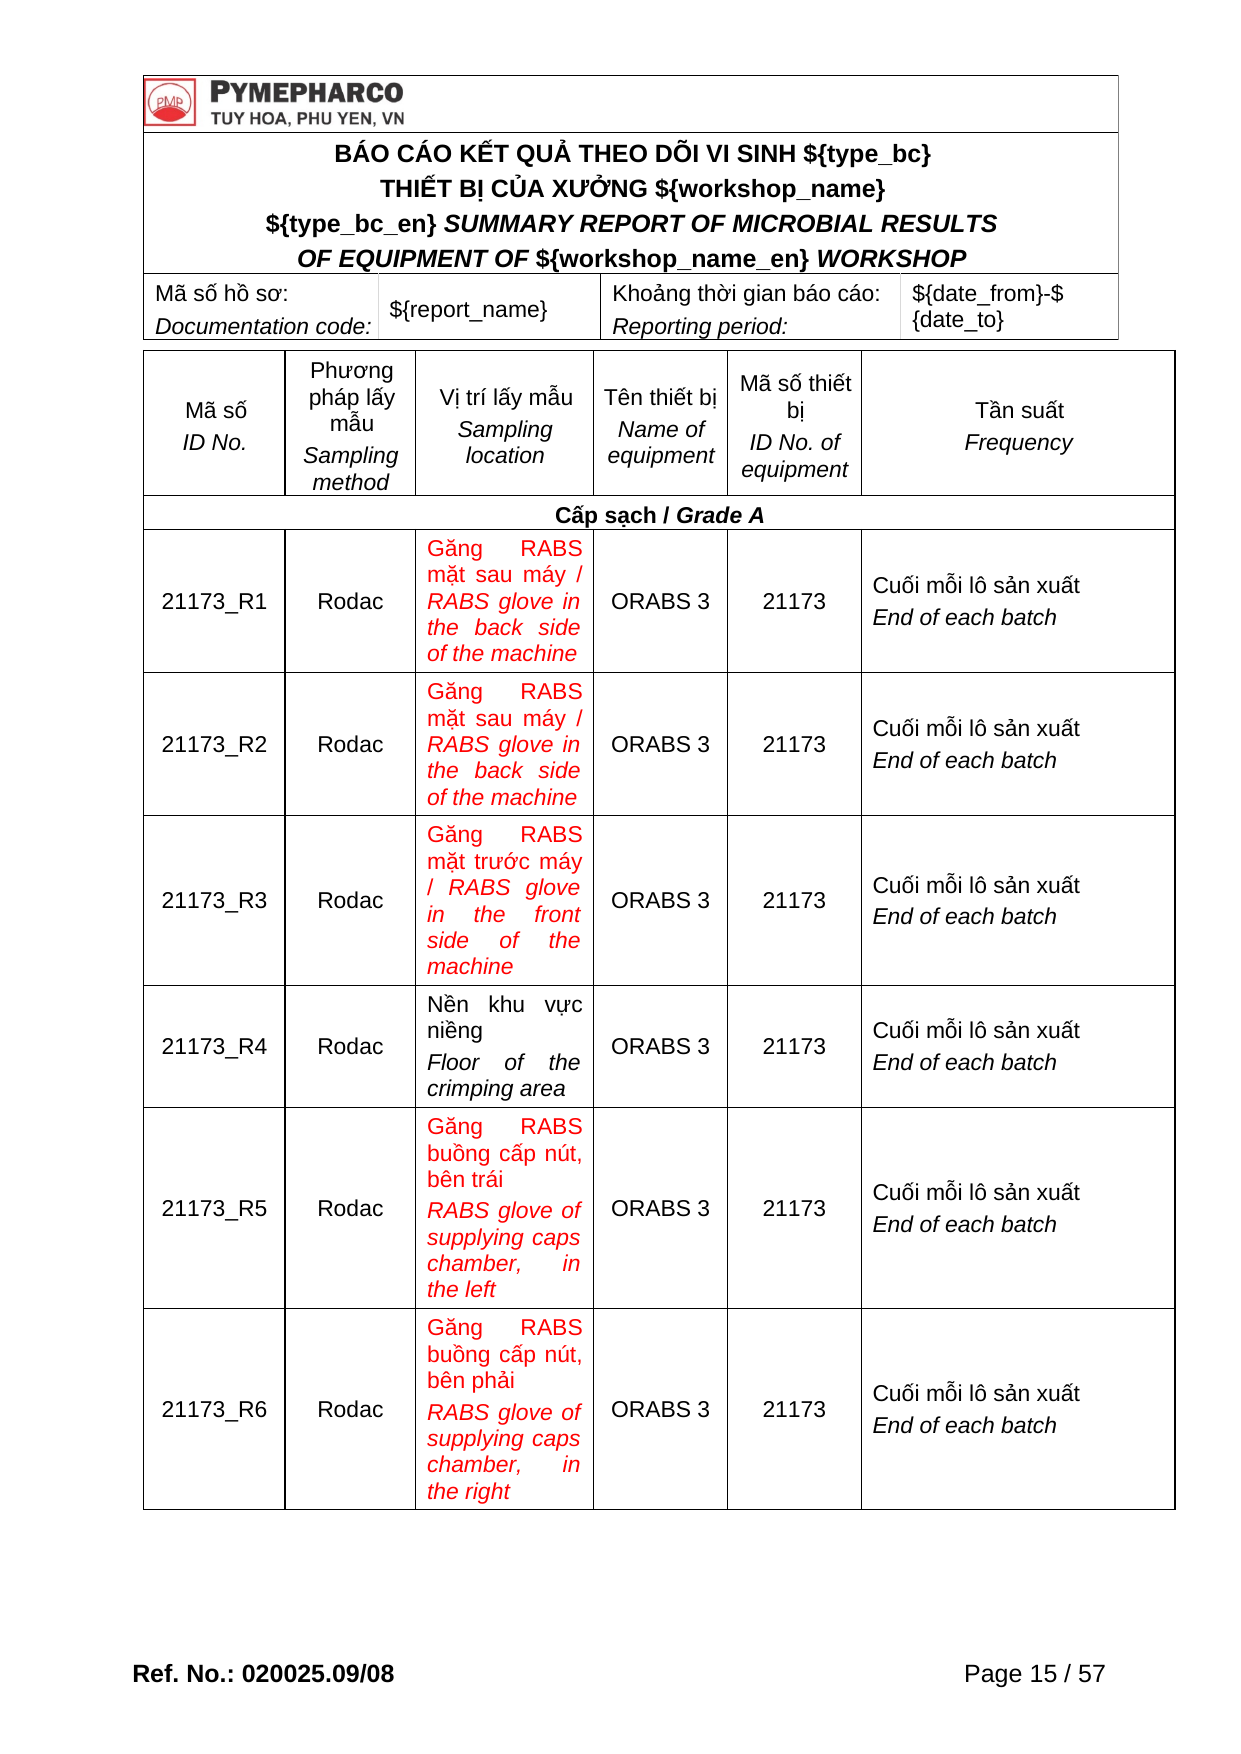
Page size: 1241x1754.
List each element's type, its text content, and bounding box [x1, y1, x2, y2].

table_header Phương pháp lấy mẫu Sampling method [286, 351, 415, 495]
table_cell Rodac [286, 673, 415, 815]
table_cell Rodac [286, 986, 415, 1107]
table_cell Nền khu vực niềng Floor of the crimping area [416, 986, 593, 1107]
table_cell ORABS 3 [594, 673, 727, 815]
table_cell Cuối mỗi lô sản xuất End of each batch [862, 1108, 1174, 1308]
table_cell 21173_R5 [144, 1108, 284, 1308]
table_header Mã số ID No. [144, 351, 284, 495]
table_cell 21173_R2 [144, 673, 284, 815]
table_cell Cuối mỗi lô sản xuất End of each batch [862, 986, 1174, 1107]
table_cell Găng RABS mặt trước máy / RABS glove in the front side of the machine [416, 816, 593, 985]
table_cell 21173 [728, 816, 861, 985]
table_cell 21173 [728, 673, 861, 815]
table_cell 21173_R3 [144, 816, 284, 985]
table_cell Cuối mỗi lô sản xuất End of each batch [862, 816, 1174, 985]
table_cell 21173_R1 [144, 530, 284, 672]
table_header Tần suất Frequency [862, 351, 1174, 495]
table_cell 21173 [728, 1108, 861, 1308]
table_cell Rodac [286, 1309, 415, 1509]
table_cell Cuối mỗi lô sản xuất End of each batch [862, 673, 1174, 815]
table_cell Găng RABS mặt sau máy / RABS glove in the back side of the machine [416, 530, 593, 672]
table_cell 21173 [728, 530, 861, 672]
table_cell ORABS 3 [594, 986, 727, 1107]
table_cell Rodac [286, 1108, 415, 1308]
table_cell Rodac [286, 816, 415, 985]
table_cell Cấp sạch / Grade A [144, 496, 1174, 529]
table_cell 21173_R4 [144, 986, 284, 1107]
table_cell Cuối mỗi lô sản xuất End of each batch [862, 1309, 1174, 1509]
picture [144, 78, 404, 127]
table_cell ORABS 3 [594, 1309, 727, 1509]
table_cell Cuối mỗi lô sản xuất End of each batch [862, 530, 1174, 672]
table_header Mã số thiết bị ID No. of equipment [728, 351, 861, 495]
table_cell Găng RABS mặt sau máy / RABS glove in the back side of the machine [416, 673, 593, 815]
table_header Vị trí lấy mẫu Sampling location [416, 351, 593, 495]
table_cell 21173_R6 [144, 1309, 284, 1509]
table_cell 21173 [728, 1309, 861, 1509]
table_cell ORABS 3 [594, 1108, 727, 1308]
table_header Tên thiết bị Name of equipment [594, 351, 727, 495]
table_cell ORABS 3 [594, 530, 727, 672]
table_cell Găng RABS buồng cấp nút, bên trái RABS glove of supplying caps chamber, in the left [416, 1108, 593, 1308]
table_cell 21173 [728, 986, 861, 1107]
table_cell Rodac [286, 530, 415, 672]
table_cell Găng RABS buồng cấp nút, bên phải RABS glove of supplying caps chamber, in the right [416, 1309, 593, 1509]
table_cell ORABS 3 [594, 816, 727, 985]
